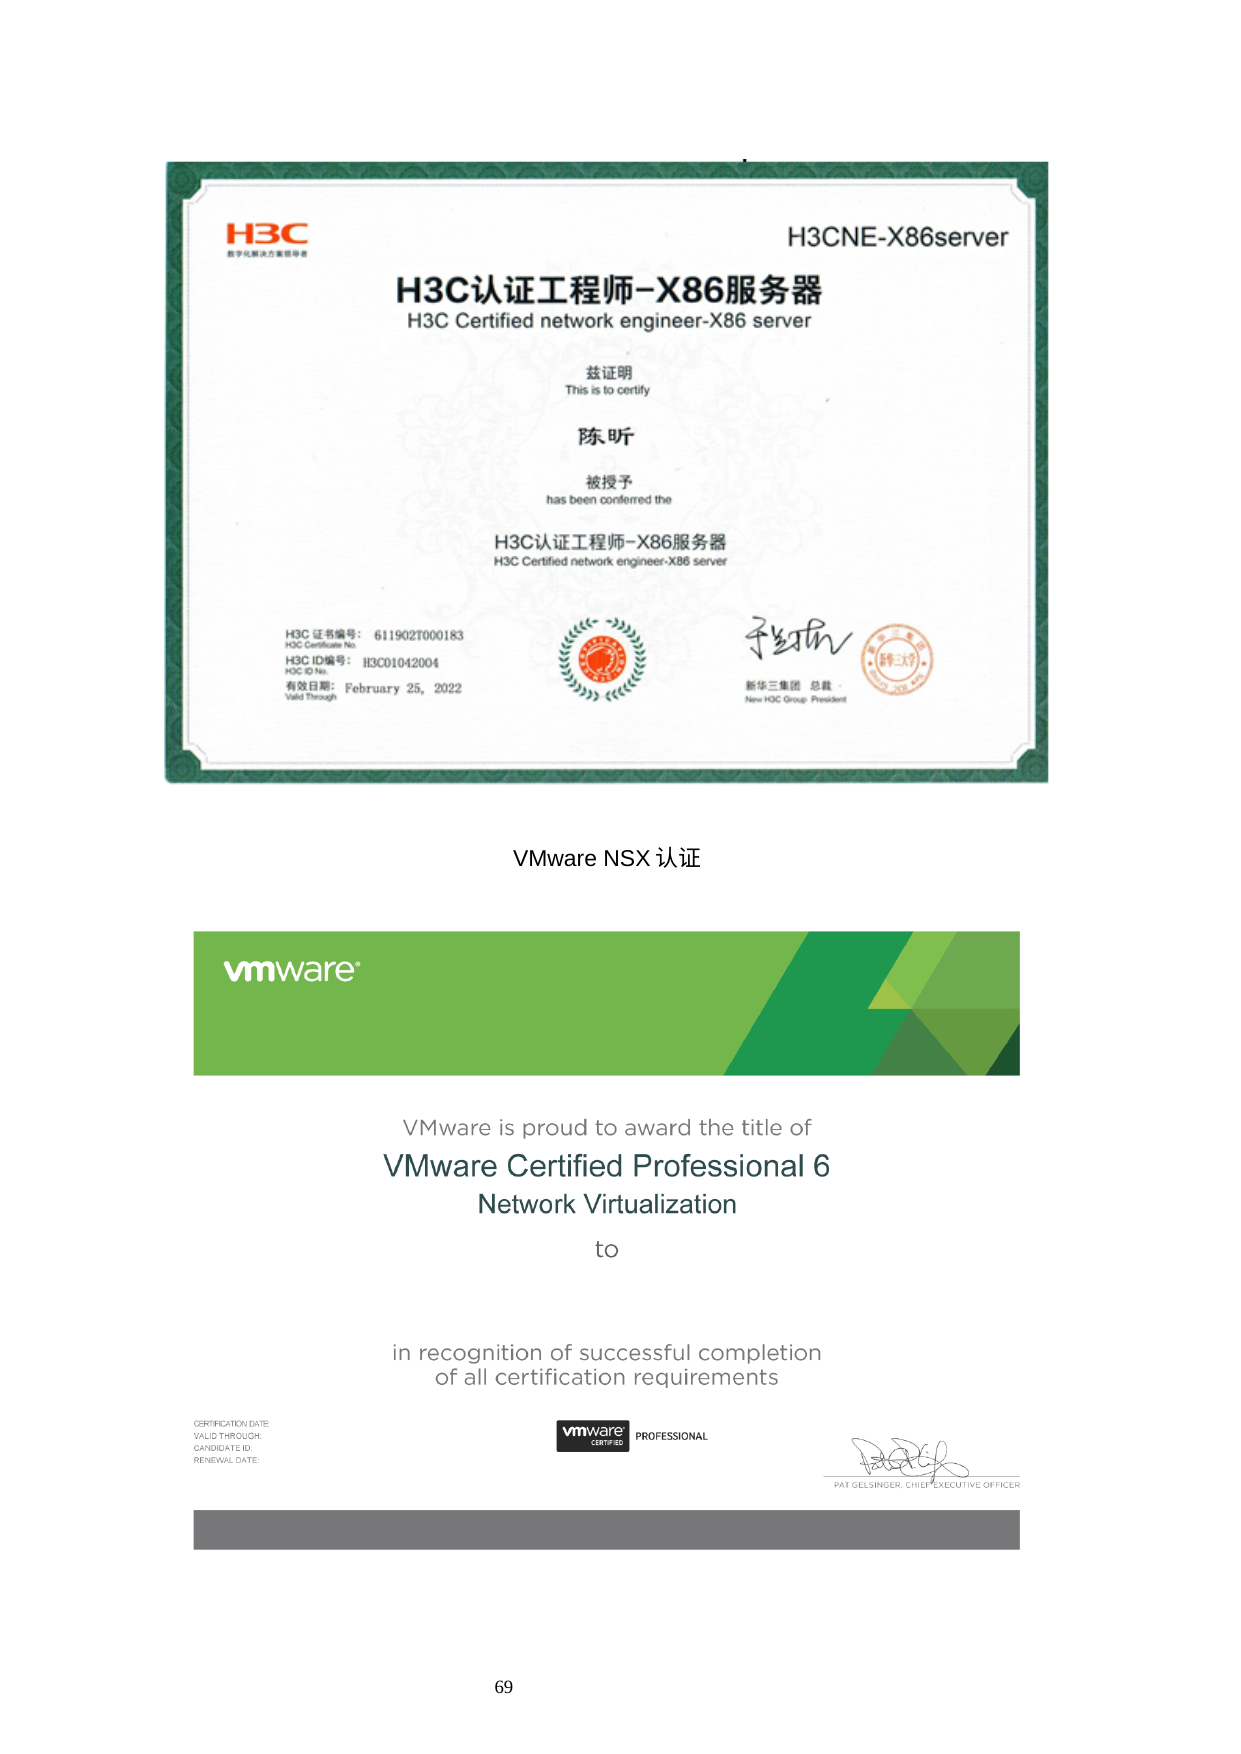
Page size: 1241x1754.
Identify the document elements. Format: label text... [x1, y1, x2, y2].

picture [163, 902, 1050, 1579]
text VMware NSX认证 [133, 824, 1081, 889]
picture [163, 159, 1050, 785]
